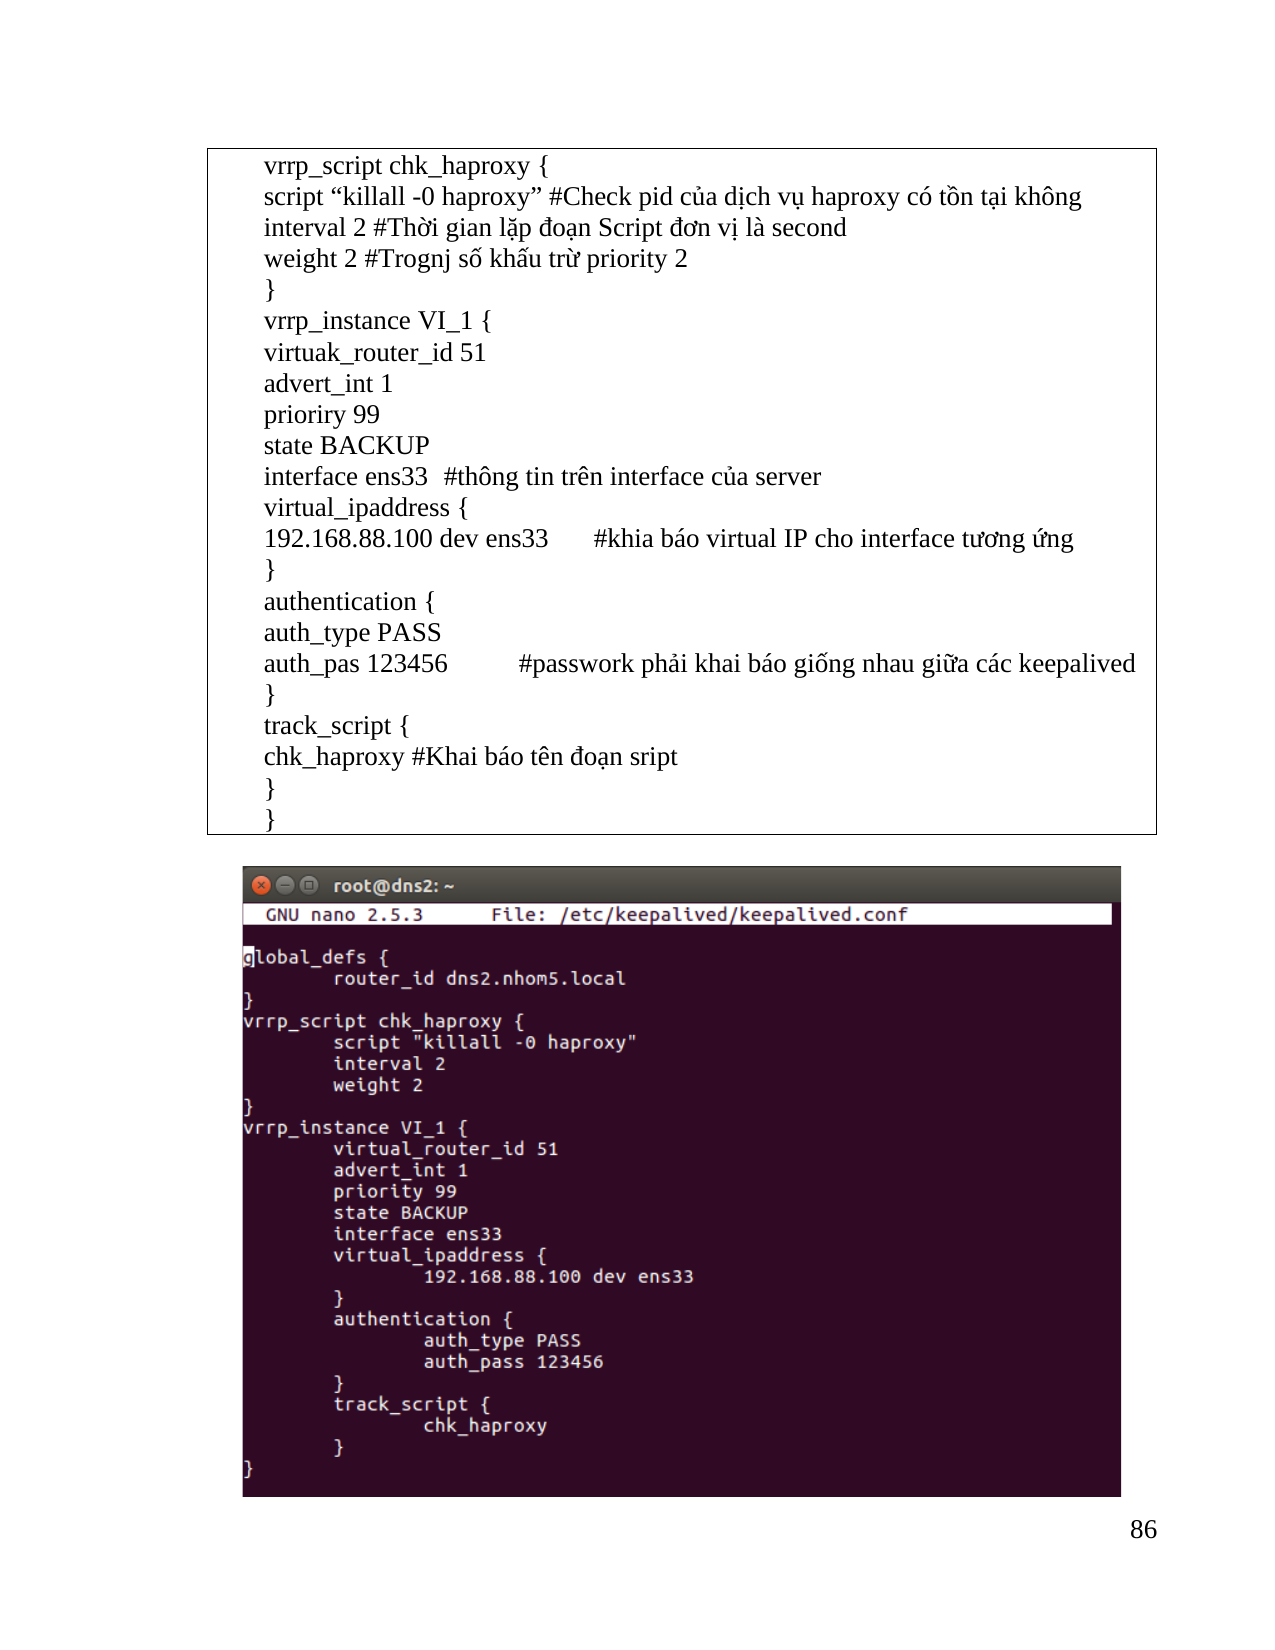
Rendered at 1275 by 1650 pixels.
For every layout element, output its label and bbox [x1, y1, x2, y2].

picture [242, 866, 1122, 1497]
table_header [208, 149, 1156, 834]
